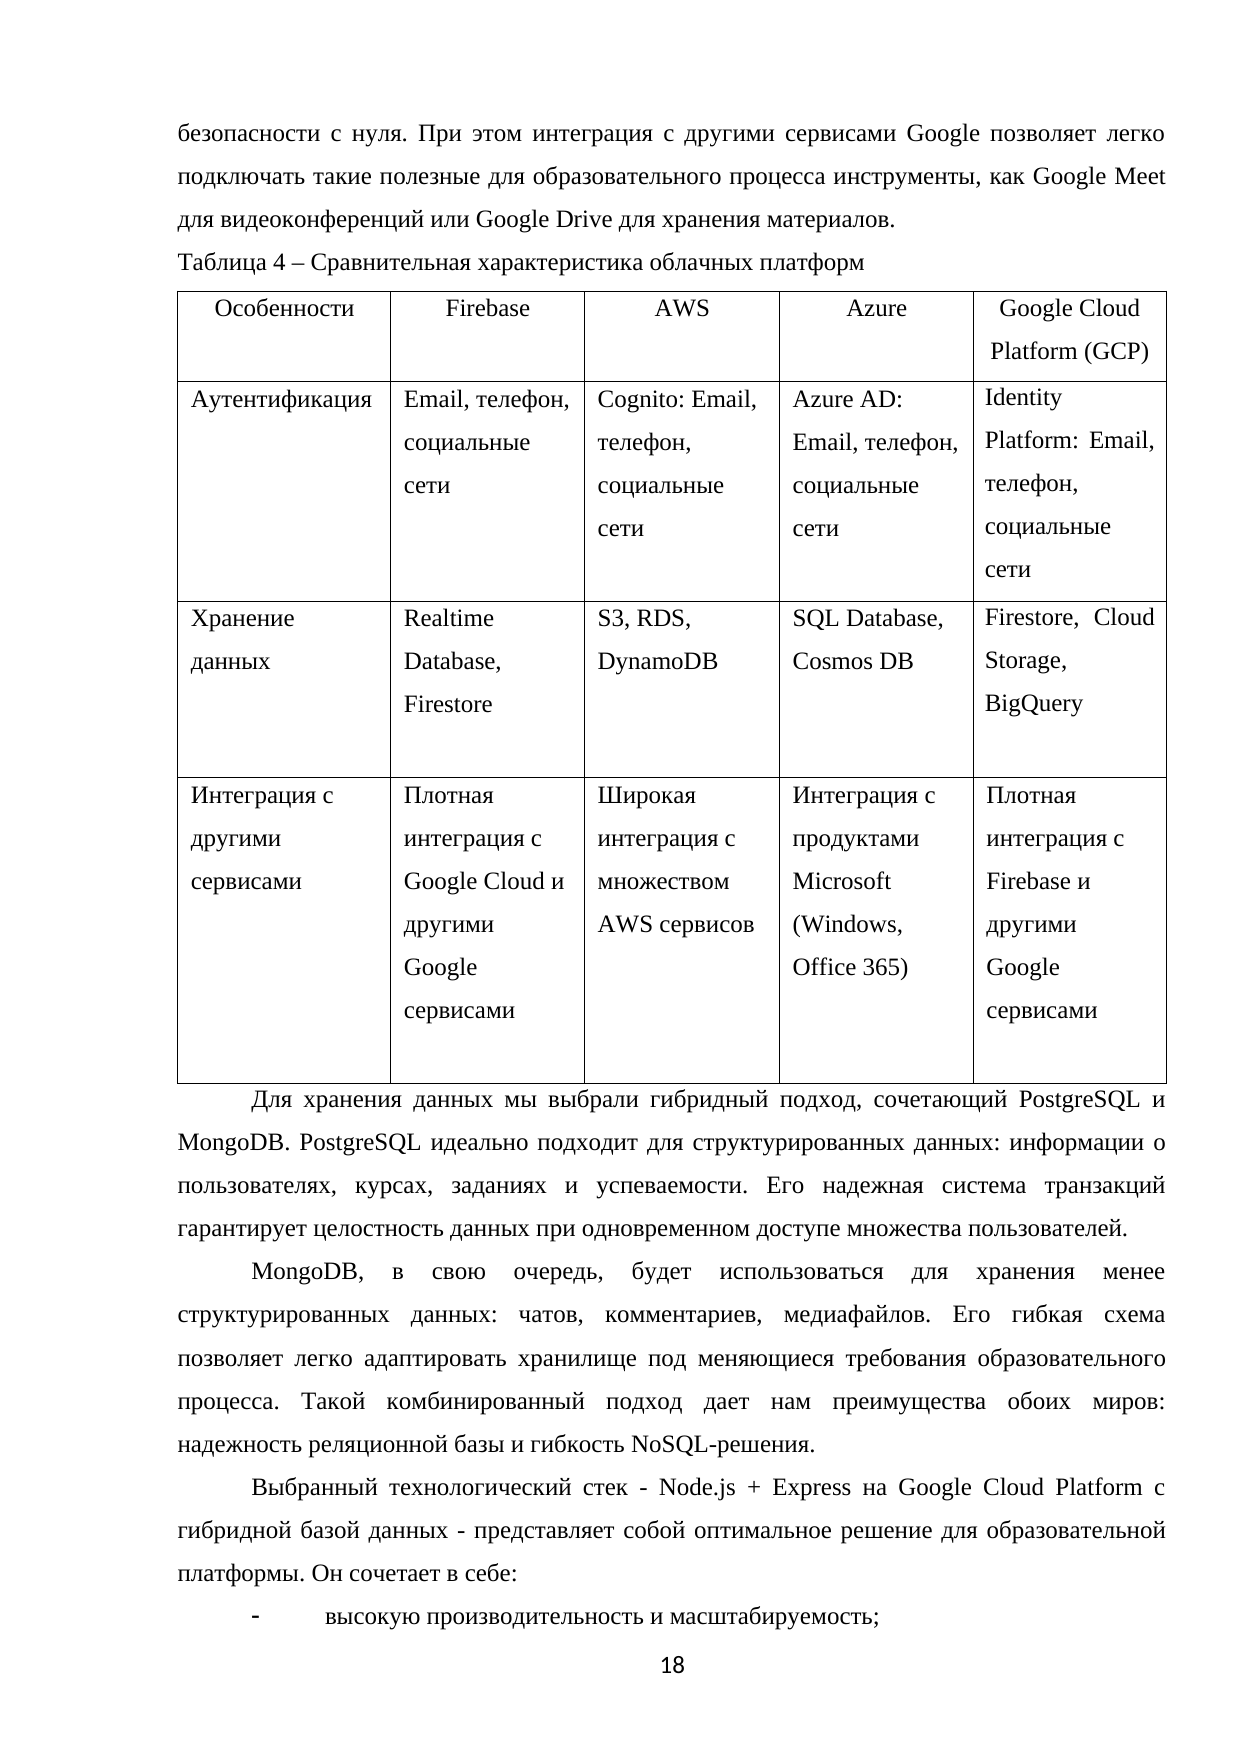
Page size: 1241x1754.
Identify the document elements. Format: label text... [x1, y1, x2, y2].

table_cell [391, 382, 584, 601]
table_cell [178, 778, 390, 1083]
list высокую производительность и масштабируемость; [177, 1601, 1167, 1630]
text Для хранения данных мы выбрали гибридный подход, сочетающий PostgreSQL и MongoDB. PostgreSQL идеально подходит для структурированных данных: информации о пользователях, курсах, заданиях и успеваемости. Его надежная система транзакций гарантирует целостность данных при одновременном доступе множества пользователей. [177, 1084, 1167, 1242]
table_cell [780, 382, 973, 601]
table_header [974, 292, 1166, 381]
table_cell [780, 778, 973, 1083]
table_cell [780, 602, 973, 777]
table_cell [391, 778, 584, 1083]
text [177, 118, 1167, 233]
table_header [585, 292, 779, 381]
table_cell [178, 602, 390, 777]
table_cell [391, 602, 584, 777]
table_header [178, 292, 390, 381]
text MongoDB, в свою очередь, будет использоваться для хранения менее структурированных данных: чатов, комментариев, медиафайлов. Его гибкая схема позволяет легко адаптировать хранилище под меняющиеся требования образовательного процесса. Такой комбинированный подход дает нам преимущества обоих миров: надежность реляционной базы и гибкость NoSQL-решения. [177, 1256, 1167, 1458]
text Выбранный технологический стек - Node.js + Express на Google Cloud Platform с гибридной базой данных - представляет собой оптимальное решение для образовательной платформы. Он сочетает в себе: [177, 1472, 1167, 1587]
table_cell Firestore, Cloud Storage, BigQuery [974, 602, 1166, 777]
table_header [391, 292, 584, 381]
table_cell [585, 382, 779, 601]
table_cell [585, 602, 779, 777]
table_cell [585, 778, 779, 1083]
table_cell [974, 778, 1166, 1083]
table_cell Identity Platform: Email, телефон, социальные сети [974, 382, 1166, 601]
text Таблица 4 – Сравнительная характеристика облачных платформ [177, 247, 1167, 276]
table_cell [178, 382, 390, 601]
table_header [780, 292, 973, 381]
